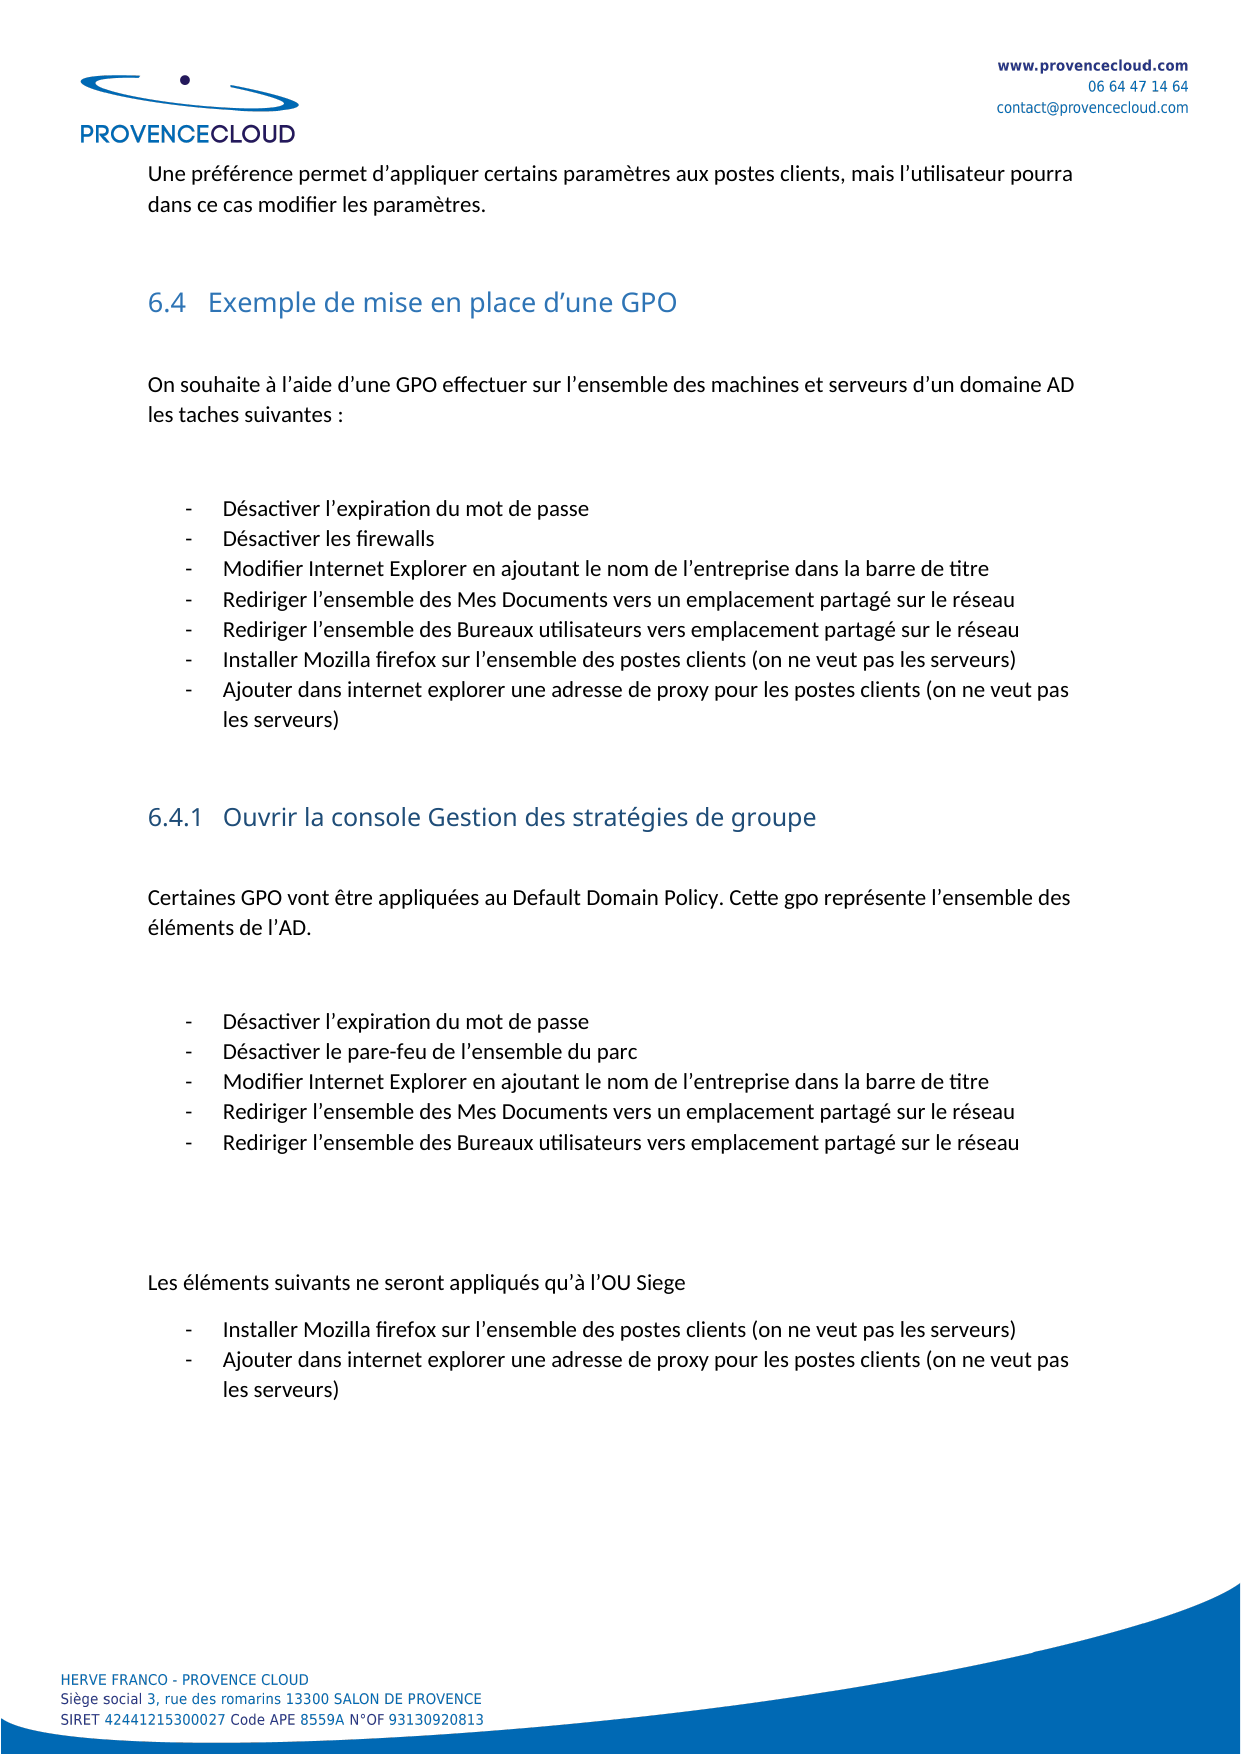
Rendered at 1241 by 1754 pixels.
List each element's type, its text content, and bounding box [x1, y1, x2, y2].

list Modifier Internet Explorer en ajoutant le nom de l’entreprise dans la barre de titre [185, 554, 1092, 582]
subtitle Exemple de mise en place d’une GPO [148, 283, 1092, 320]
text Les éléments suivants ne seront appliqués qu’à l’OU Siege [148, 1268, 1092, 1296]
list Modifier Internet Explorer en ajoutant le nom de l’entreprise dans la barre de titre [185, 1067, 1092, 1095]
picture [1, 0, 1241, 1754]
list Désactiver l’expiration du mot de passe [185, 1007, 1092, 1035]
text On souhaite à l’aide d’une GPO effectuer sur l’ensemble des machines et serveurs d’un domaine AD les taches suivantes : [148, 370, 1092, 428]
list Installer Mozilla firefox sur l’ensemble des postes clients (on ne veut pas les serveurs) [185, 645, 1092, 673]
list Rediriger l’ensemble des Mes Documents vers un emplacement partagé sur le réseau [185, 1097, 1092, 1126]
list Rediriger l’ensemble des Bureaux utilisateurs vers emplacement partagé sur le réseau [185, 615, 1092, 643]
text Une préférence permet d’appliquer certains paramètres aux postes clients, mais l’utilisateur pourra dans ce cas modifier les paramètres. [148, 159, 1092, 218]
list Désactiver l’expiration du mot de passe [185, 494, 1092, 522]
list Rediriger l’ensemble des Mes Documents vers un emplacement partagé sur le réseau [185, 585, 1092, 613]
subtitle Ouvrir la console Gestion des stratégies de groupe [148, 799, 1092, 833]
list Désactiver le pare-feu de l’ensemble du parc [185, 1037, 1092, 1065]
text Certaines GPO vont être appliquées au Default Domain Policy. Cette gpo représente l’ensemble des éléments de l’AD. [148, 883, 1092, 941]
list Ajouter dans internet explorer une adresse de proxy pour les postes clients (on ne veut pas les serveurs) [185, 675, 1092, 733]
list Désactiver les firewalls [185, 524, 1092, 552]
list Rediriger l’ensemble des Bureaux utilisateurs vers emplacement partagé sur le réseau [185, 1128, 1092, 1156]
list Ajouter dans internet explorer une adresse de proxy pour les postes clients (on ne veut pas les serveurs) [185, 1345, 1092, 1404]
list Installer Mozilla firefox sur l’ensemble des postes clients (on ne veut pas les serveurs) [185, 1315, 1092, 1343]
